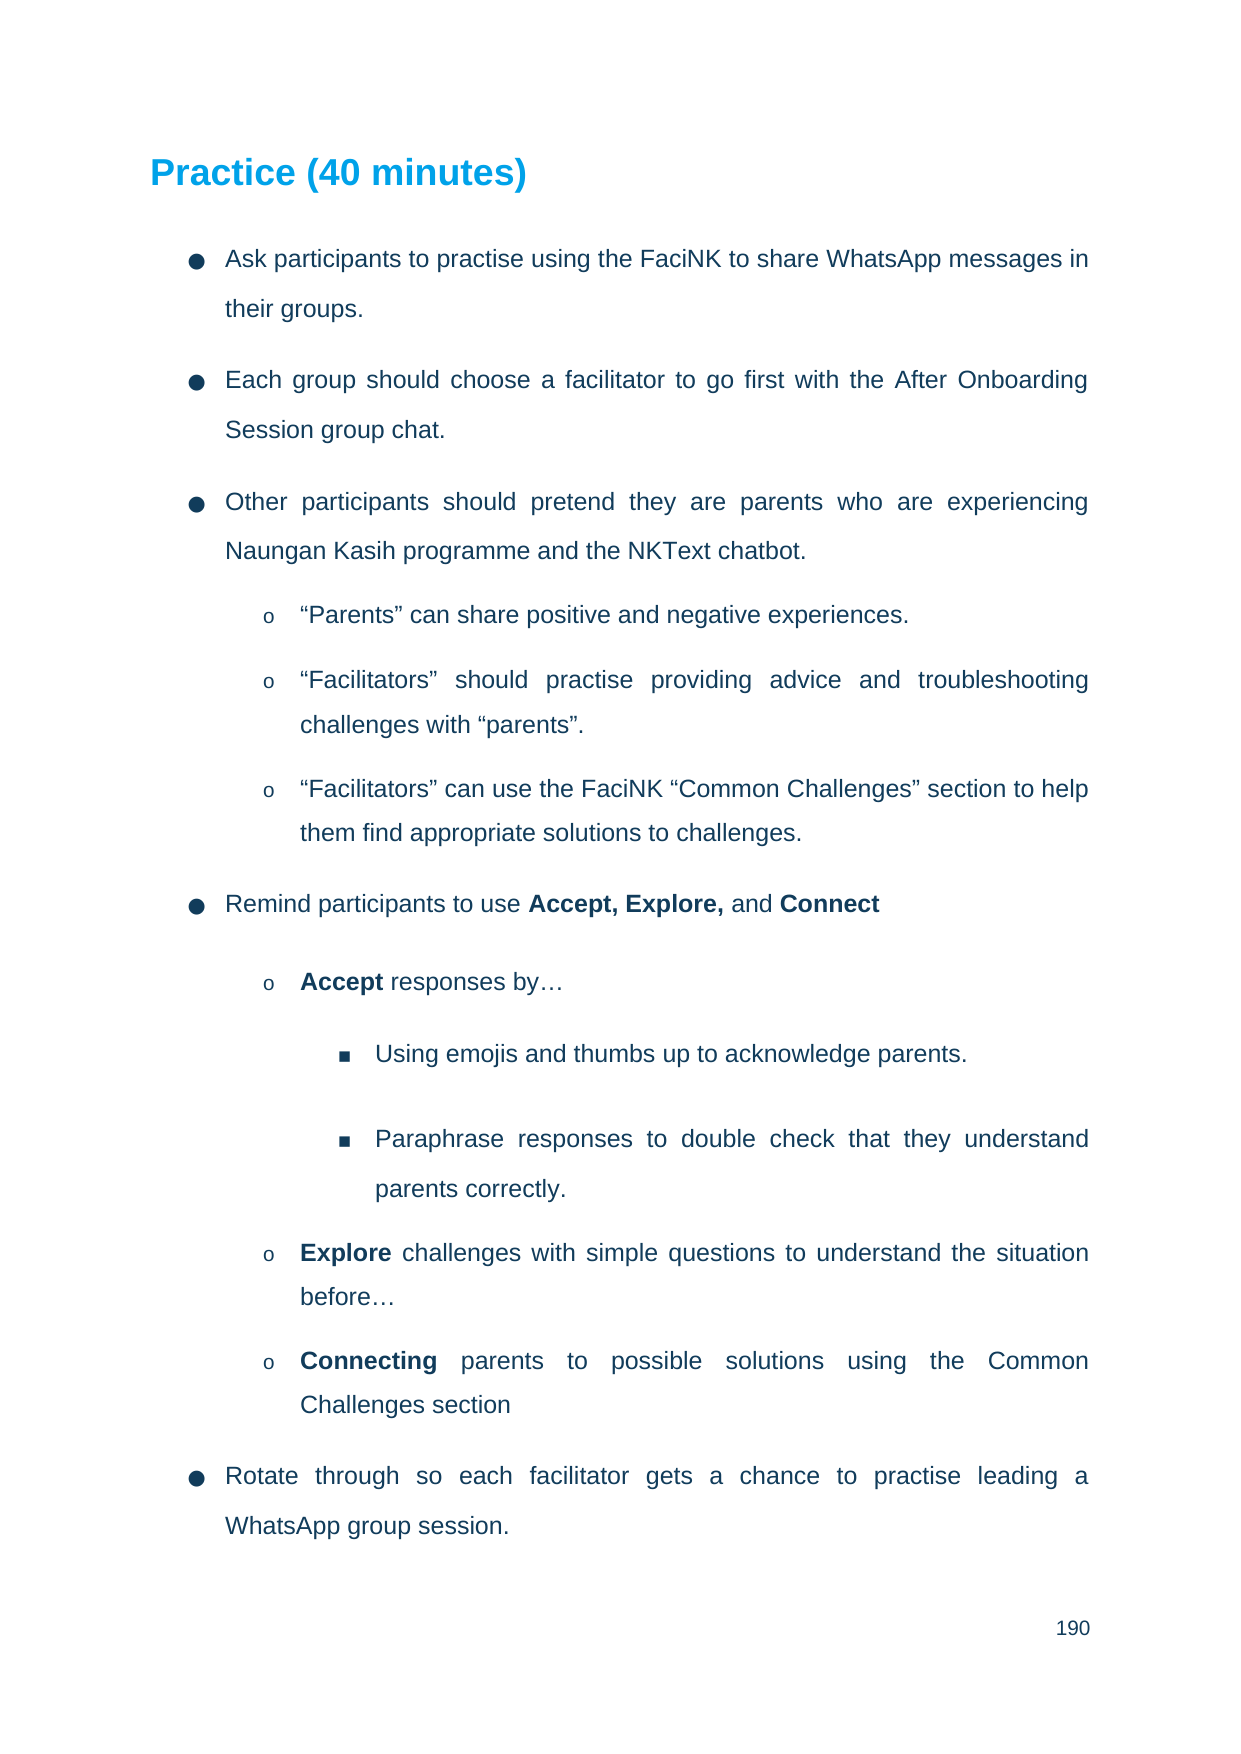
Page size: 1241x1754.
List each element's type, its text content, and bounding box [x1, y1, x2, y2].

list Explore challenges with simple questions to understand the situation before… [262, 1238, 1090, 1311]
list Connecting parents to possible solutions using the Common Challenges section [262, 1346, 1090, 1418]
list Each group should choose a facilitator to go first with the After Onboarding Session group chat. [187, 358, 1090, 444]
list “Facilitators” should practise providing advice and troubleshooting challenges with “parents”. [262, 666, 1090, 738]
list “Parents” can share positive and negative experiences. [262, 600, 1090, 630]
list Other participants should pretend they are parents who are experiencing Naungan Kasih programme and the NKText chatbot. [187, 479, 1090, 565]
list Remind participants to use Accept, Explore, and Connect [187, 882, 1090, 924]
list “Facilitators” can use the FaciNK “Common Challenges” section to help them find appropriate solutions to challenges. [262, 773, 1090, 846]
list Using emojis and thumbs up to acknowledge parents. [337, 1032, 1090, 1074]
subtitle Practice (40 minutes) [150, 150, 1090, 193]
list Paraphrase responses to double check that they understand parents correctly. [337, 1117, 1090, 1202]
list Accept responses by… [262, 966, 1090, 996]
list Ask participants to practise using the FaciNK to share WhatsApp messages in their groups. [187, 237, 1090, 323]
list Rotate through so each facilitator gets a chance to practise leading a WhatsApp group session. [187, 1454, 1090, 1539]
